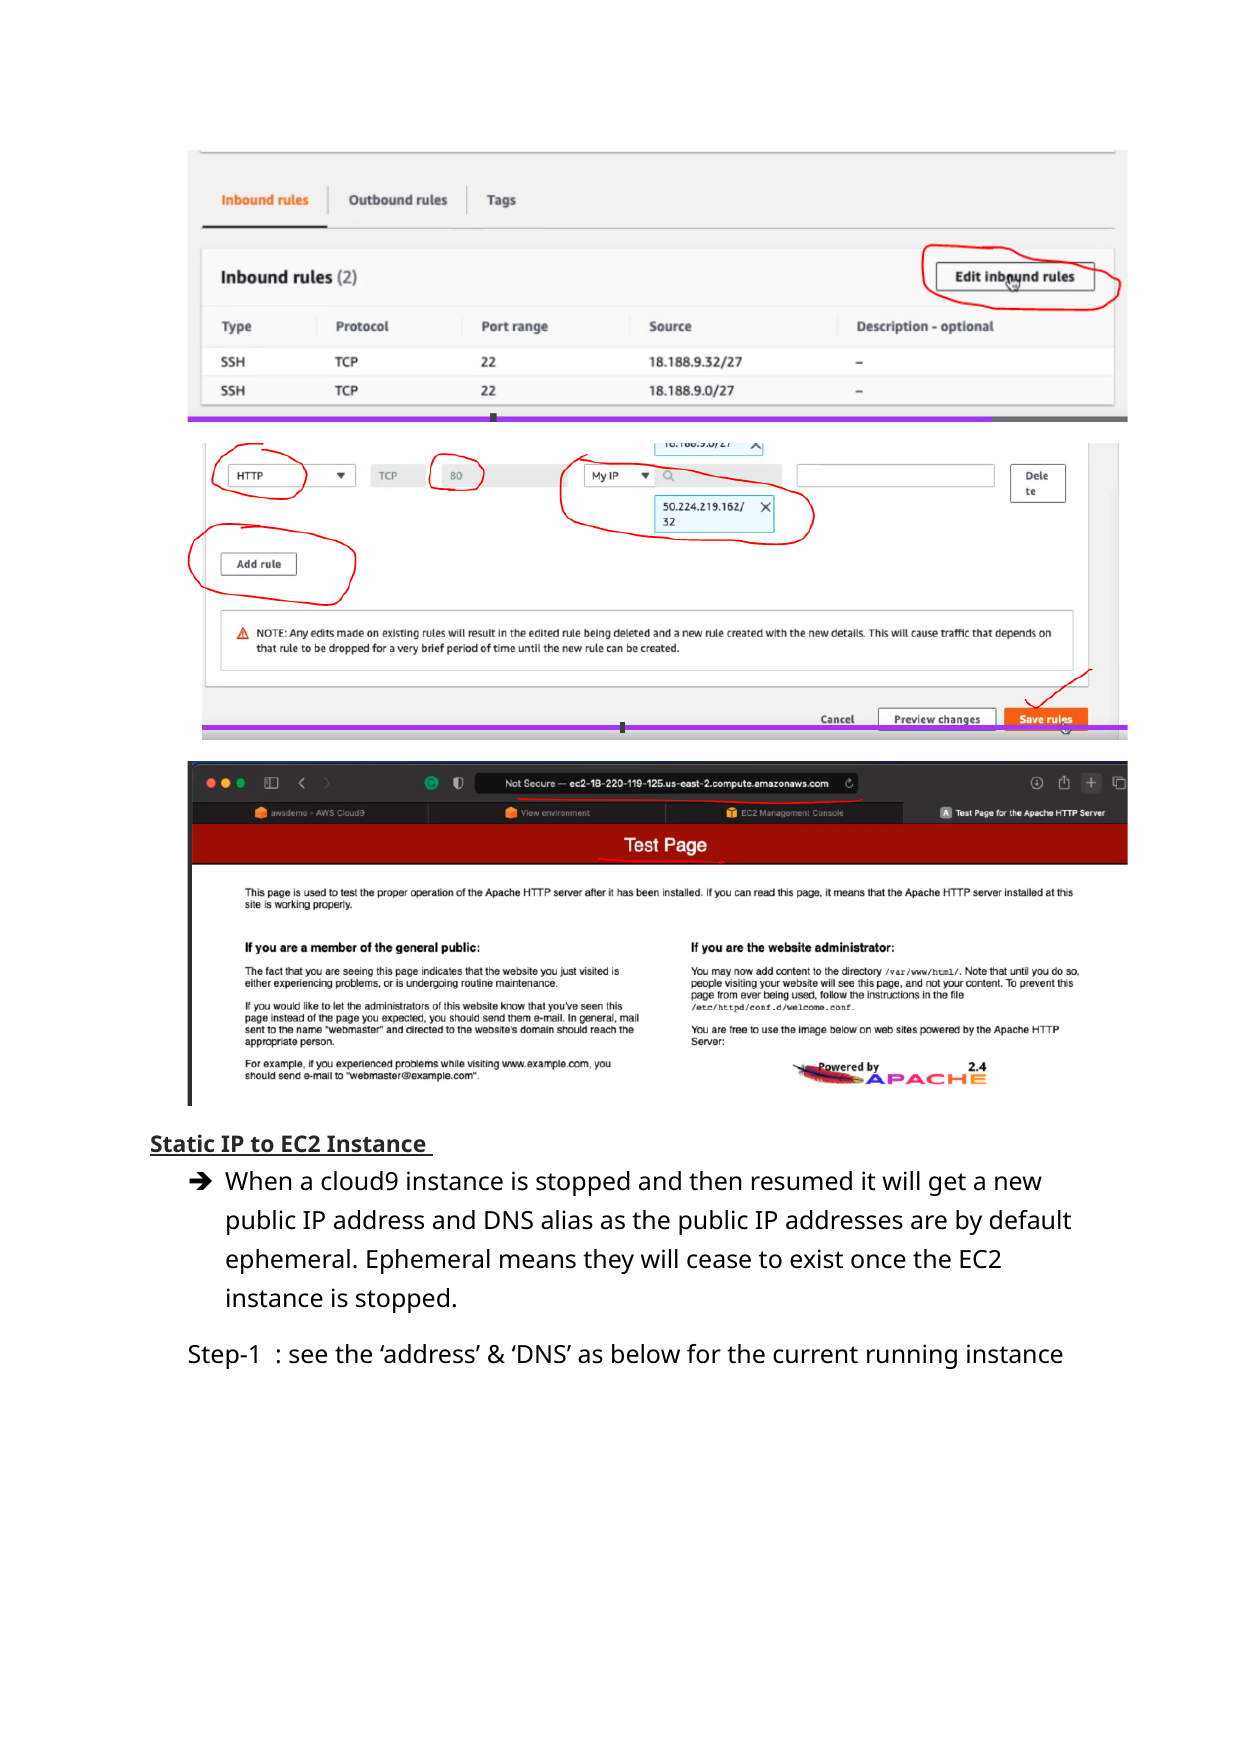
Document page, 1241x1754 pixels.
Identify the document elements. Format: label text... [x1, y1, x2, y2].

picture [187, 150, 1128, 422]
picture [187, 761, 1128, 1106]
list When a cloud9 instance is stopped and then resumed it will get a new public IP address and DNS alias as the public IP addresses are by default ephemeral. Ephemeral means they will cease to exist once the EC2 instance is stopped. [187, 1163, 1090, 1315]
subtitle Static IP to EC2 Instance [150, 1128, 1090, 1159]
picture [187, 443, 1128, 740]
text Step-1 : see the ‘address’ & ‘DNS’ as below for the current running instance [187, 1337, 1090, 1371]
